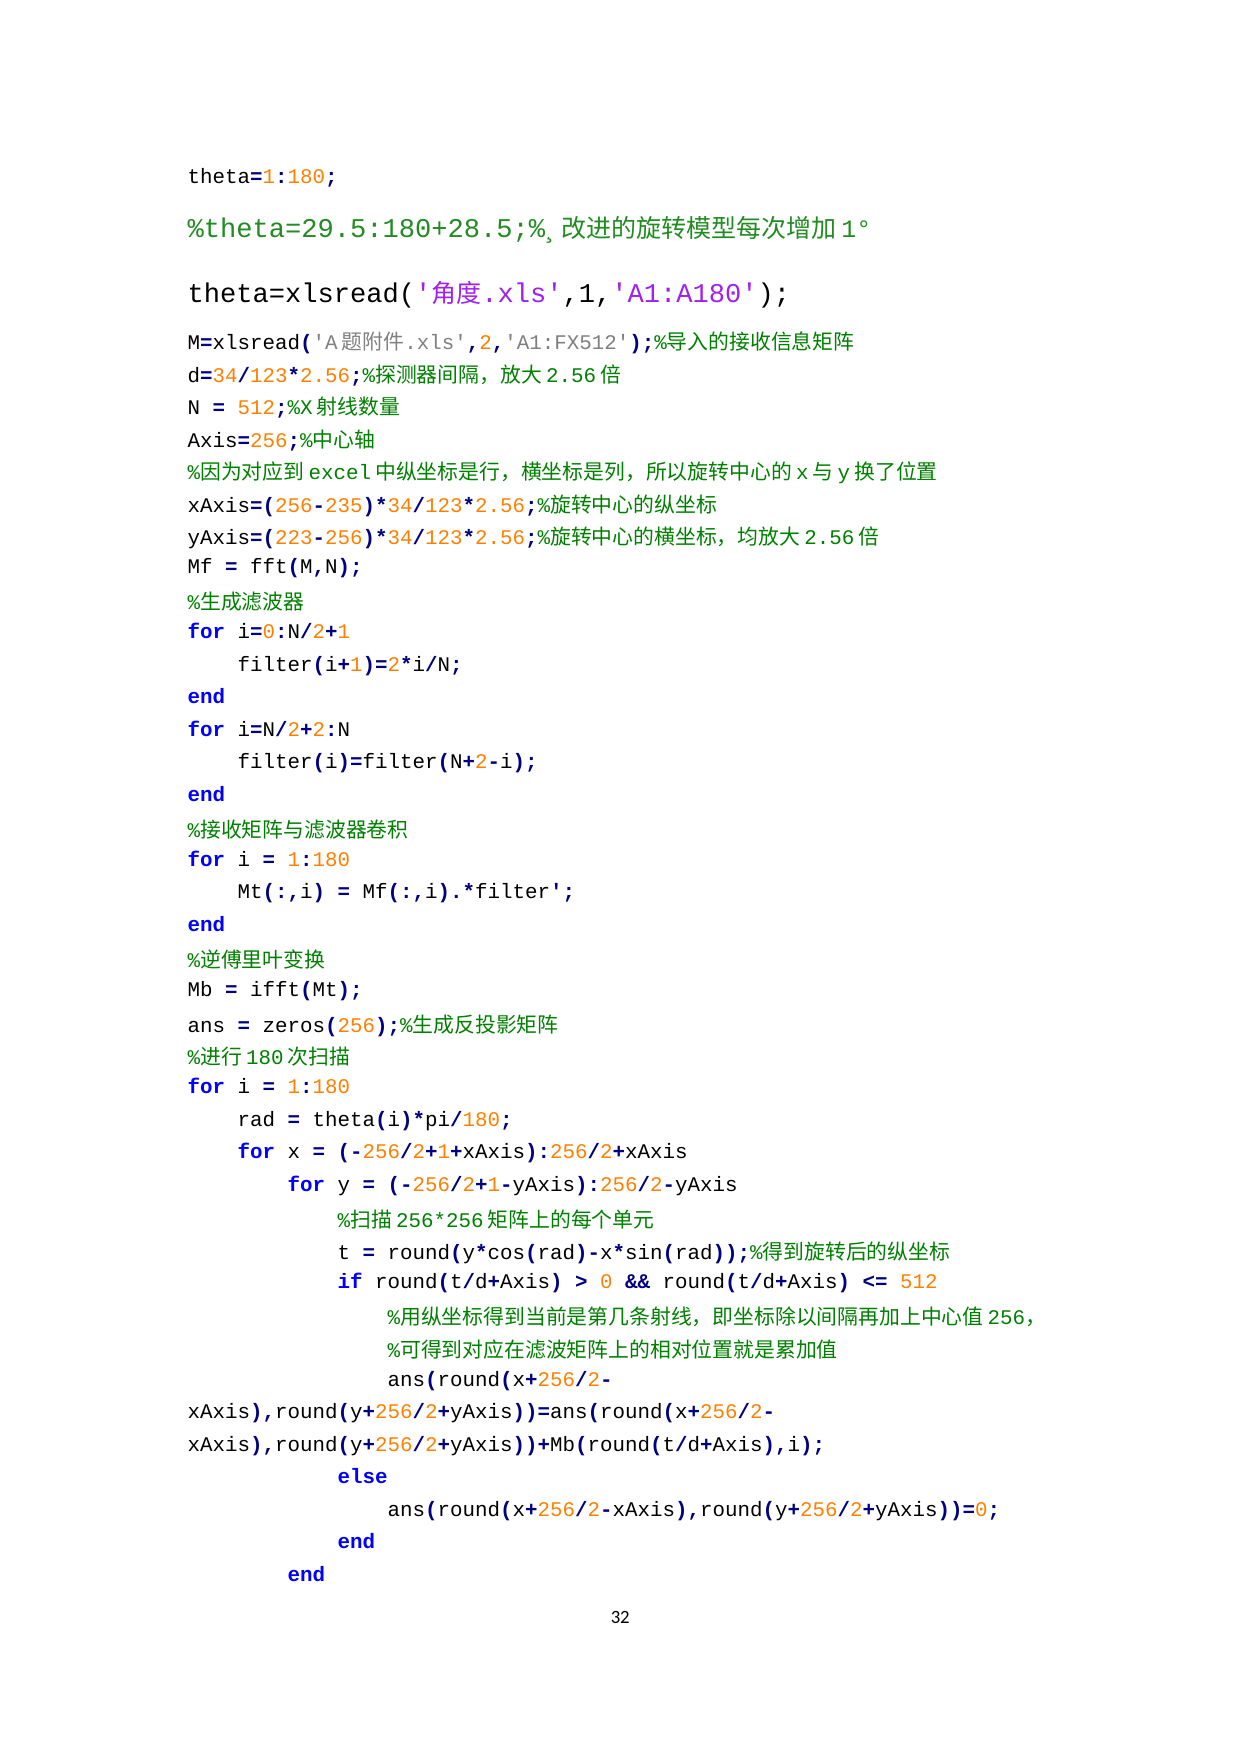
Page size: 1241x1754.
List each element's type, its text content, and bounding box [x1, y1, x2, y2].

text M=xlsread('A题附件.xls',2,'A1:FX512');%导入的接收信息矩阵 [187, 324, 1053, 357]
text end [187, 1559, 1053, 1592]
text end [187, 1527, 1053, 1559]
text %接收矩阵与滤波器卷积 [187, 812, 1053, 844]
text %扫描256*256矩阵上的每个单元 [187, 1202, 1053, 1234]
text %因为对应到excel中纵坐标是行，横坐标是列，所以旋转中心的x与y换了位置 [187, 454, 1053, 487]
text theta=1:180; [187, 162, 1053, 194]
text filter(i)=filter(N+2-i); [187, 747, 1053, 779]
text else [187, 1462, 1053, 1494]
text Mt(:,i) = Mf(:,i).*filter'; [187, 877, 1053, 909]
text %用纵坐标得到当前是第几条射线，即坐标除以间隔再加上中心值256， [187, 1299, 1053, 1332]
text d=34/123*2.56;%探测器间隔，放大2.56倍 [187, 357, 1053, 389]
text end [187, 682, 1053, 714]
text t = round(y*cos(rad)-x*sin(rad));%得到旋转后的纵坐标 [187, 1234, 1053, 1267]
text ans(round(x+256/2-xAxis),round(y+256/2+yAxis))=ans(round(x+256/2-xAxis),round(y+256/2+yAxis))+Mb(round(t/d+Axis),i); [187, 1364, 1053, 1462]
text %生成滤波器 [187, 584, 1053, 617]
text Mb = ifft(Mt); [187, 974, 1053, 1007]
text ans(round(x+256/2-xAxis),round(y+256/2+yAxis))=0; [187, 1494, 1053, 1527]
text theta=xlsread('角度.xls',1,'A1:A180'); [187, 259, 1053, 324]
text ans = zeros(256);%生成反投影矩阵 [187, 1007, 1053, 1039]
text xAxis=(256-235)*34/123*2.56;%旋转中心的纵坐标 [187, 487, 1053, 519]
text for i=0:N/2+1 [187, 617, 1053, 649]
text filter(i+1)=2*i/N; [187, 649, 1053, 682]
text yAxis=(223-256)*34/123*2.56;%旋转中心的横坐标，均放大2.56倍 [187, 519, 1053, 552]
text for i=N/2+2:N [187, 714, 1053, 747]
text Axis=256;%中心轴 [187, 422, 1053, 454]
text end [187, 779, 1053, 812]
text rad = theta(i)*pi/180; [187, 1104, 1053, 1137]
text %可得到对应在滤波矩阵上的相对位置就是累加值 [187, 1332, 1053, 1364]
text %theta=29.5:180+28.5;%¸改进的旋转模型每次增加1° [187, 194, 1053, 259]
text %逆傅里叶变换 [187, 942, 1053, 974]
text N = 512;%X射线数量 [187, 389, 1053, 422]
text for y = (-256/2+1-yAxis):256/2-yAxis [187, 1169, 1053, 1202]
text if round(t/d+Axis) > 0 && round(t/d+Axis) <= 512 [187, 1267, 1053, 1299]
text for x = (-256/2+1+xAxis):256/2+xAxis [187, 1137, 1053, 1169]
text for i = 1:180 [187, 844, 1053, 877]
text end [187, 909, 1053, 942]
text Mf = fft(M,N); [187, 552, 1053, 584]
text %进行180次扫描 [187, 1039, 1053, 1072]
text for i = 1:180 [187, 1072, 1053, 1104]
